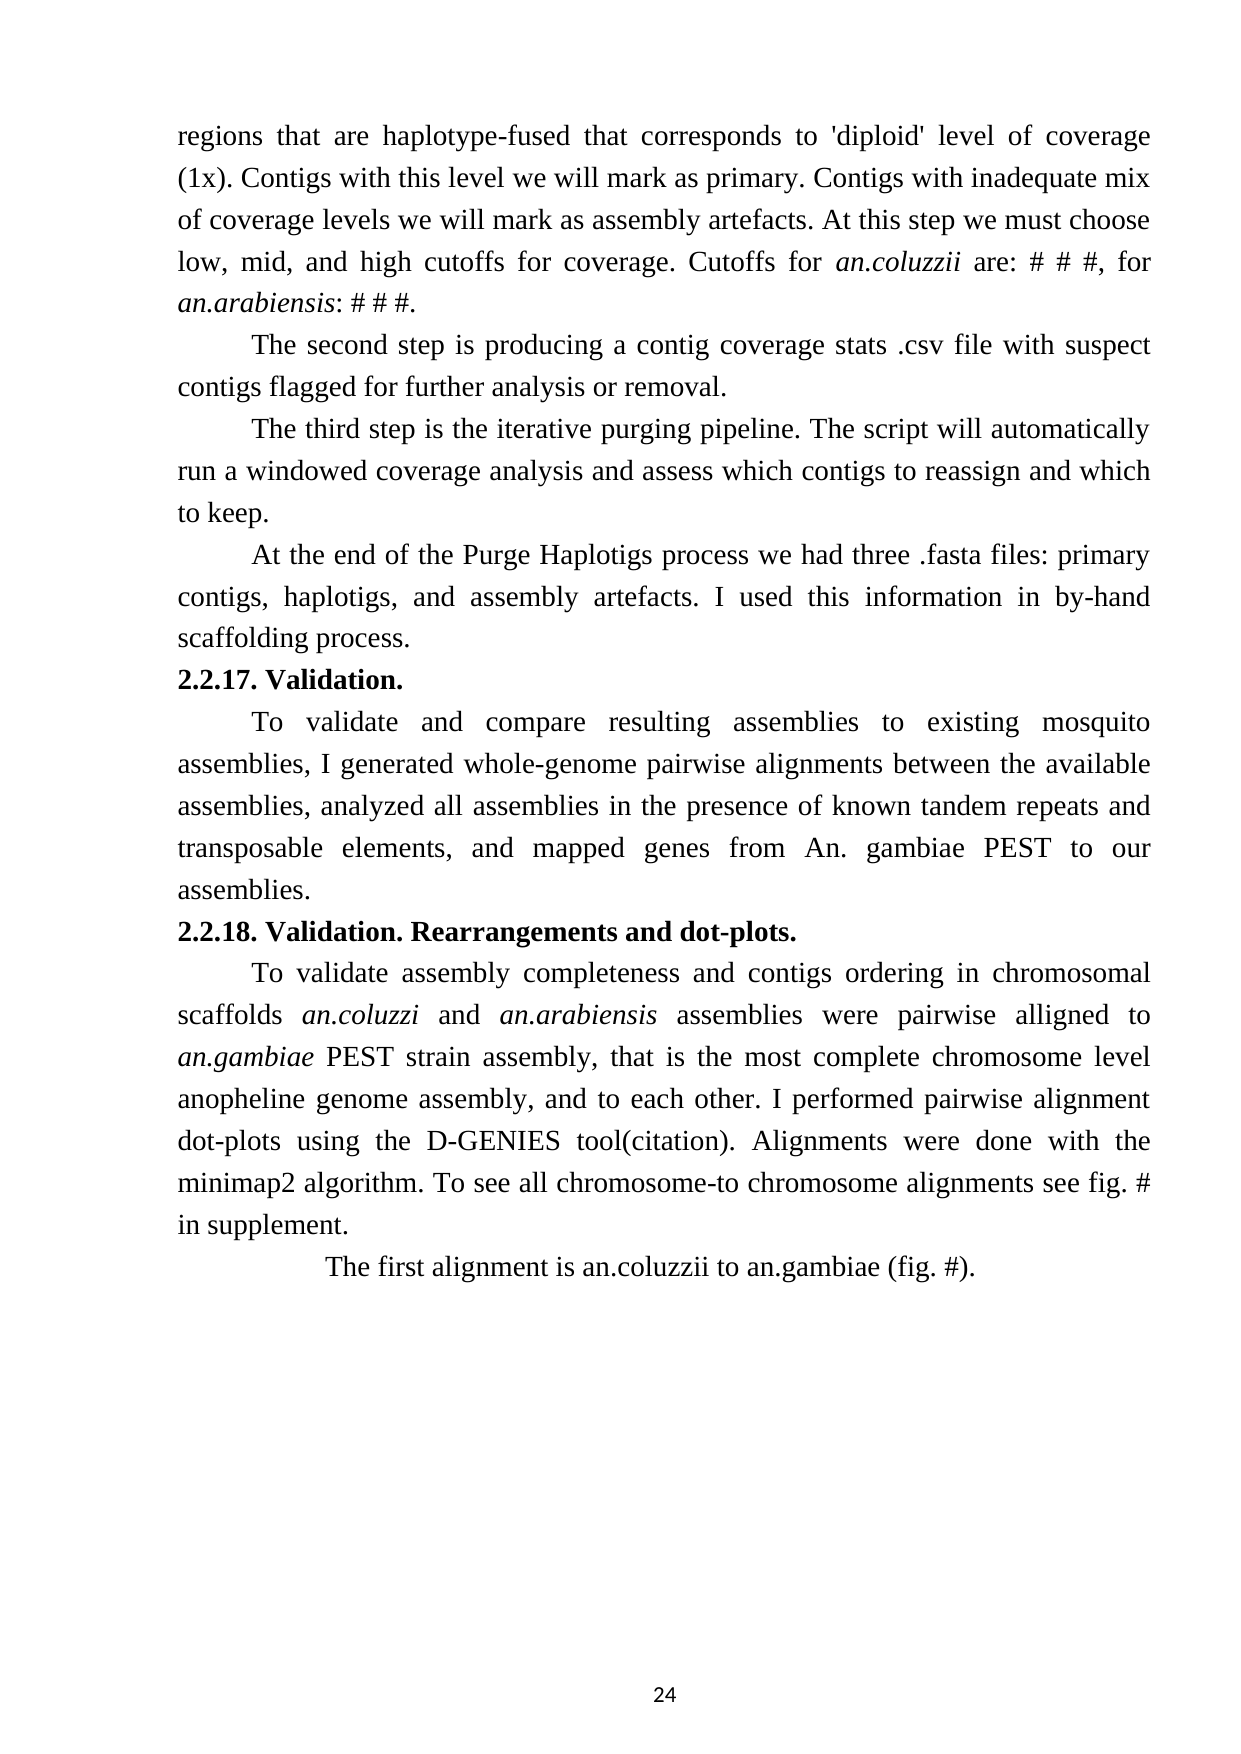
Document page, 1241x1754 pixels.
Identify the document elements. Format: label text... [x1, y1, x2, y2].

text Validation. Rearrangements and dot-plots. [177, 914, 1152, 947]
text The first alignment is an.coluzzii to an.gambiae (fig. #). [177, 1249, 1152, 1282]
text At the end of the Purge Haplotigs process we had three .fasta files: primary contigs, haplotigs, and assembly artefacts. I used this information in by-hand scaffolding process. [177, 537, 1152, 654]
text Validation. [177, 662, 1152, 696]
text To validate assembly completeness and contigs ordering in chromosomal scaffolds an.coluzzi and an.arabiensis assemblies were pairwise alligned to an.gambiae PEST strain assembly, that is the most complete chromosome level anopheline genome assembly, and to each other. I performed pairwise alignment dot-plots using the D-GENIES tool(citation). Alignments were done with the minimap2 algorithm. To see all chromosome-to chromosome alignments see fig. # in supplement. [177, 956, 1152, 1240]
text To validate and compare resulting assemblies to existing mosquito assemblies, I generated whole-genome pairwise alignments between the available assemblies, analyzed all assemblies in the presence of known tandem repeats and transposable elements, and mapped genes from An. gambiae PEST to our assemblies. [177, 704, 1152, 905]
text The third step is the iterative purging pipeline. The script will automatically run a windowed coverage analysis and assess which contigs to reassign and which to keep. [177, 411, 1152, 528]
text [177, 118, 1152, 319]
text The second step is producing a contig coverage stats .csv file with suspect contigs flagged for further analysis or removal. [177, 327, 1152, 403]
